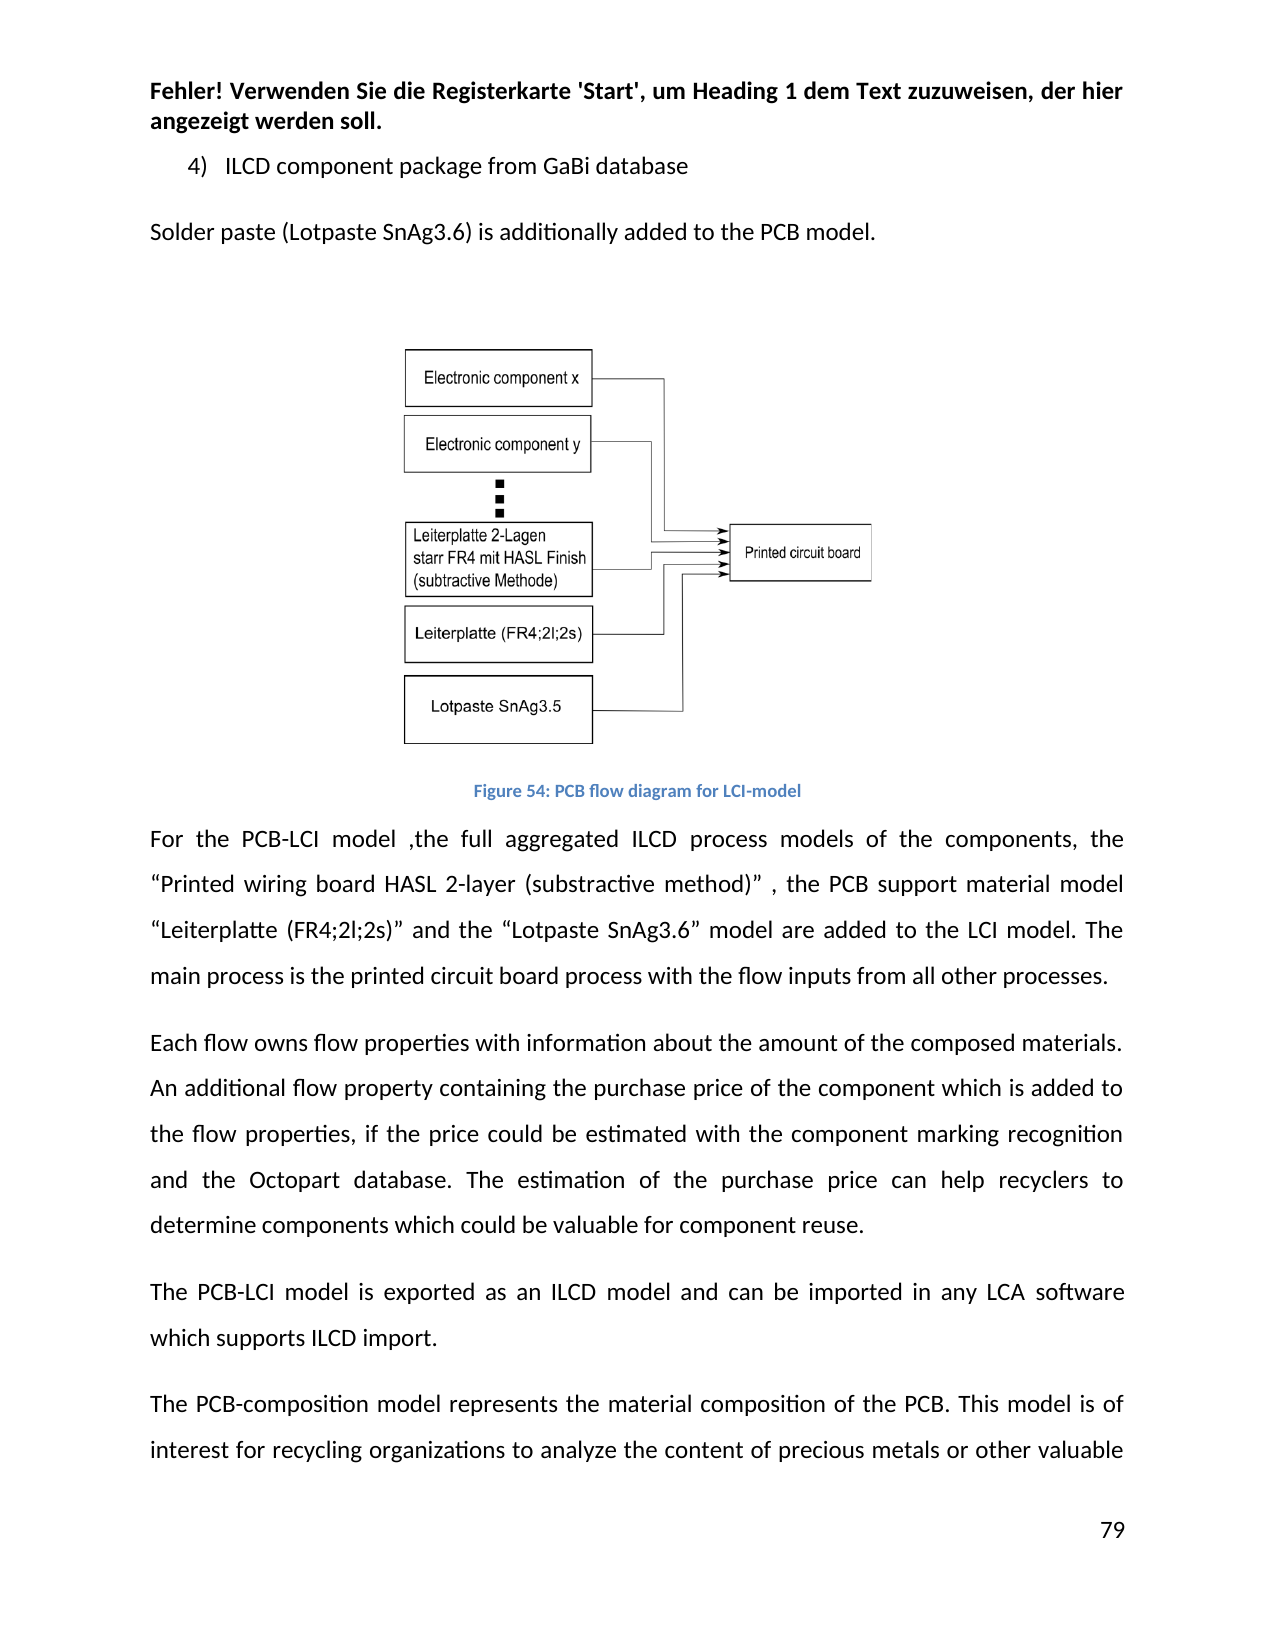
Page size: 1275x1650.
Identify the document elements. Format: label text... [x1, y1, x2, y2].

text The PCB-LCI model is exported as an ILCD model and can be imported in any LCA software which supports ILCD import. [150, 1276, 1125, 1352]
text Each flow owns flow properties with information about the amount of the composed materials. An additional flow property containing the purchase price of the component which is added to the flow properties, if the price could be estimated with the component marking recognition and the Octopart database. The estimation of the purchase price can help recyclers to determine components which could be valuable for component reuse. [150, 1027, 1125, 1240]
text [150, 1388, 1125, 1465]
list ILCD component package from GaBi database [187, 150, 1125, 181]
text Solder paste (Lotpaste SnAg3.6) is additionally added to the PCB model. [150, 217, 1125, 247]
text For the PCB-LCI model ,the full aggregated ILCD process models of the components, the “Printed wiring board HASL 2-layer (substractive method)” , the PCB support material model “Leiterplatte (FR4;2l;2s)” and the “Lotpaste SnAg3.6” model are added to the LCI model. The main process is the printed circuit board process with the flow inputs from all other processes. [150, 823, 1125, 991]
picture [403, 349, 872, 744]
